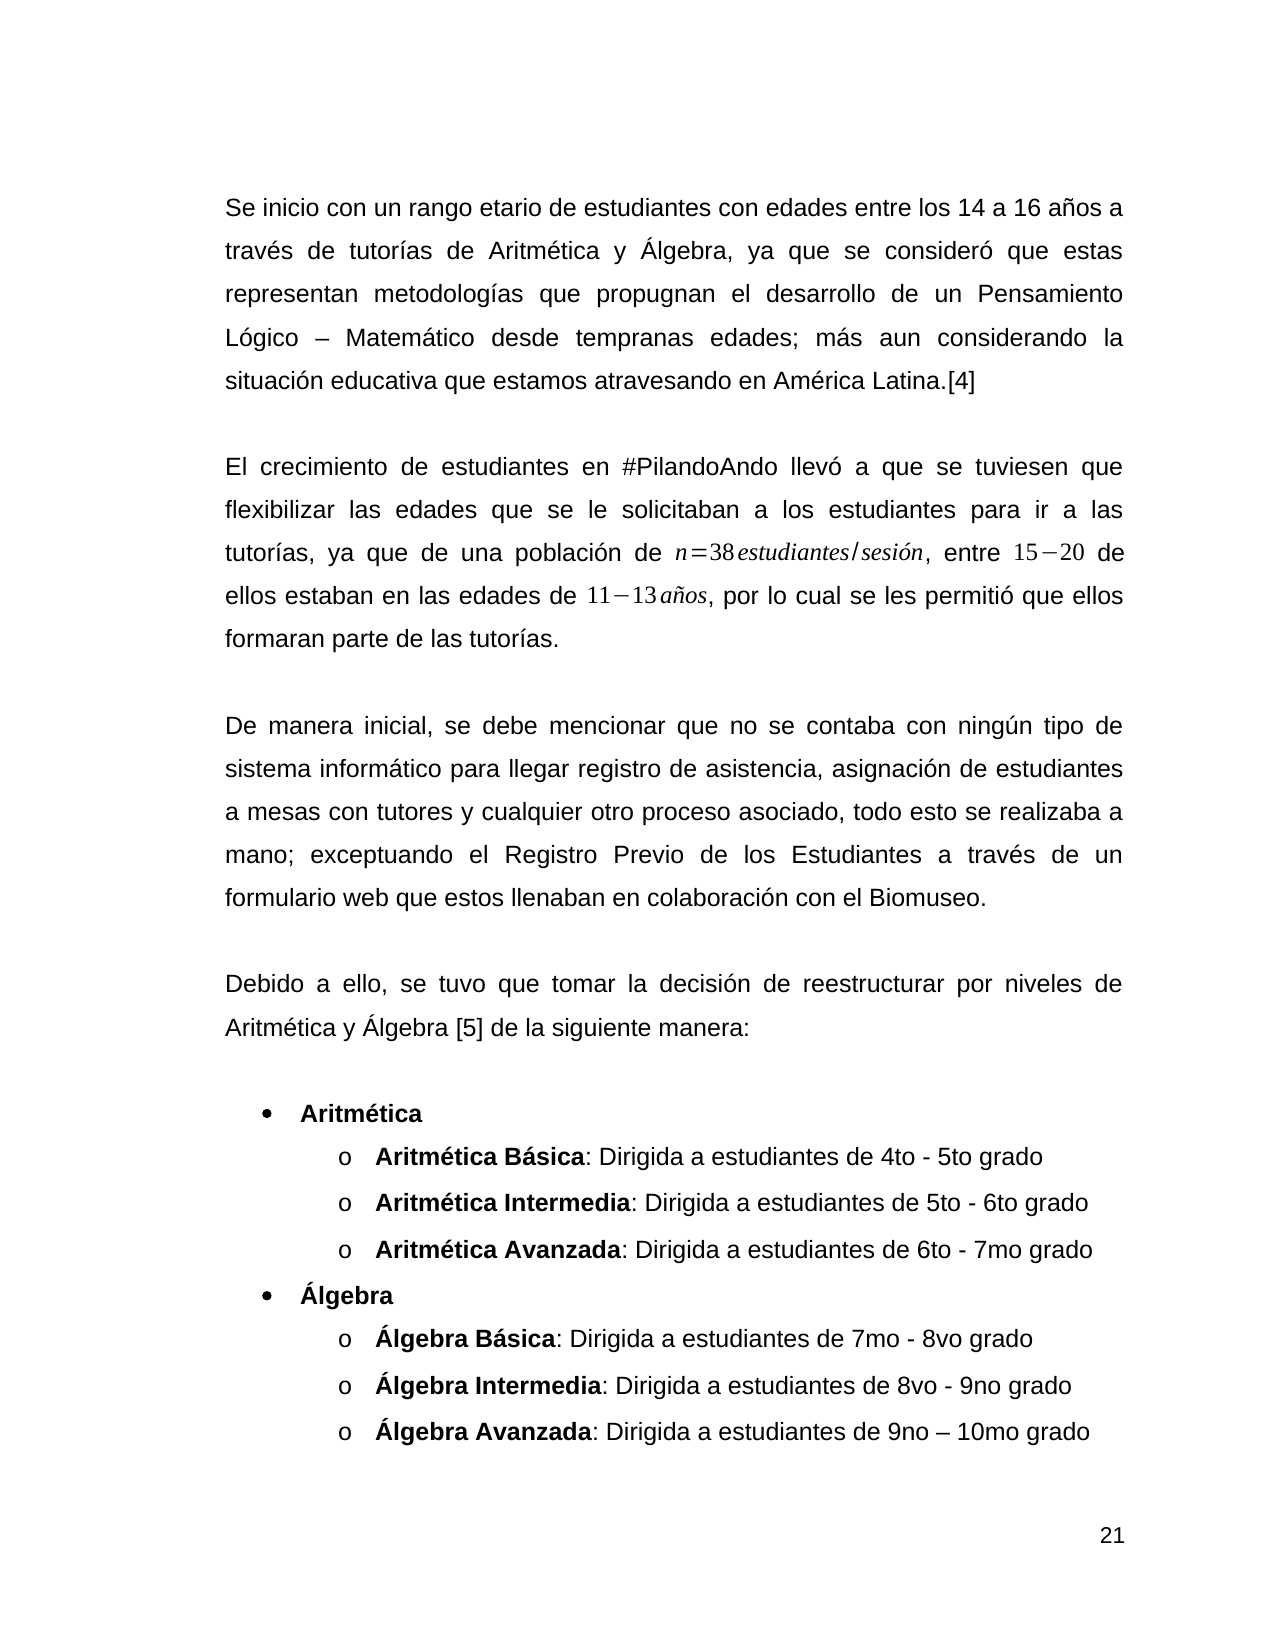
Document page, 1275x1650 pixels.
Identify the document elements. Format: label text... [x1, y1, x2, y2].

list Aritmética Básica: Dirigida a estudiantes de 4to - 5to grado [337, 1142, 1125, 1173]
list Álgebra Avanzada: Dirigida a estudiantes de 9no – 10mo grado [337, 1417, 1125, 1448]
text De manera inicial, se debe mencionar que no se contaba con ningún tipo de sistema informático para llegar registro de asistencia, asignación de estudiantes a mesas con tutores y cualquier otro proceso asociado, todo esto se realizaba a mano; exceptuando el Registro Previo de los Estudiantes a través de un formulario web que estos llenaban en colaboración con el Biomuseo. [225, 711, 1125, 912]
list Álgebra [262, 1281, 1125, 1310]
text El crecimiento de estudiantes en #PilandoAndo llevó a que se tuviesen que flexibilizar las edades que se le solicitaban a los estudiantes para ir a las tutorías, ya que de una población de , entre de ellos estaban en las edades de , por lo cual se les permitió que ellos formaran parte de las tutorías. [225, 452, 1125, 653]
list Álgebra Intermedia: Dirigida a estudiantes de 8vo - 9no grado [337, 1371, 1125, 1402]
list Aritmética Intermedia: Dirigida a estudiantes de 5to - 6to grado [337, 1188, 1125, 1219]
list Aritmética Avanzada: Dirigida a estudiantes de 6to - 7mo grado [337, 1235, 1125, 1266]
list Aritmética [262, 1099, 1125, 1128]
text Debido a ello, se tuvo que tomar la decisión de reestructurar por niveles de Aritmética y Álgebra de la siguiente manera: [225, 969, 1125, 1041]
list Álgebra Básica: Dirigida a estudiantes de 7mo - 8vo grado [337, 1324, 1125, 1355]
text Se inicio con un rango etario de estudiantes con edades entre los 14 a 16 años a través de tutorías de Aritmética y Álgebra, ya que se consideró que estas representan metodologías que propugnan el desarrollo de un Pensamiento Lógico – Matemático desde tempranas edades; más aun considerando la situación educativa que estamos atravesando en América Latina. [225, 193, 1125, 394]
